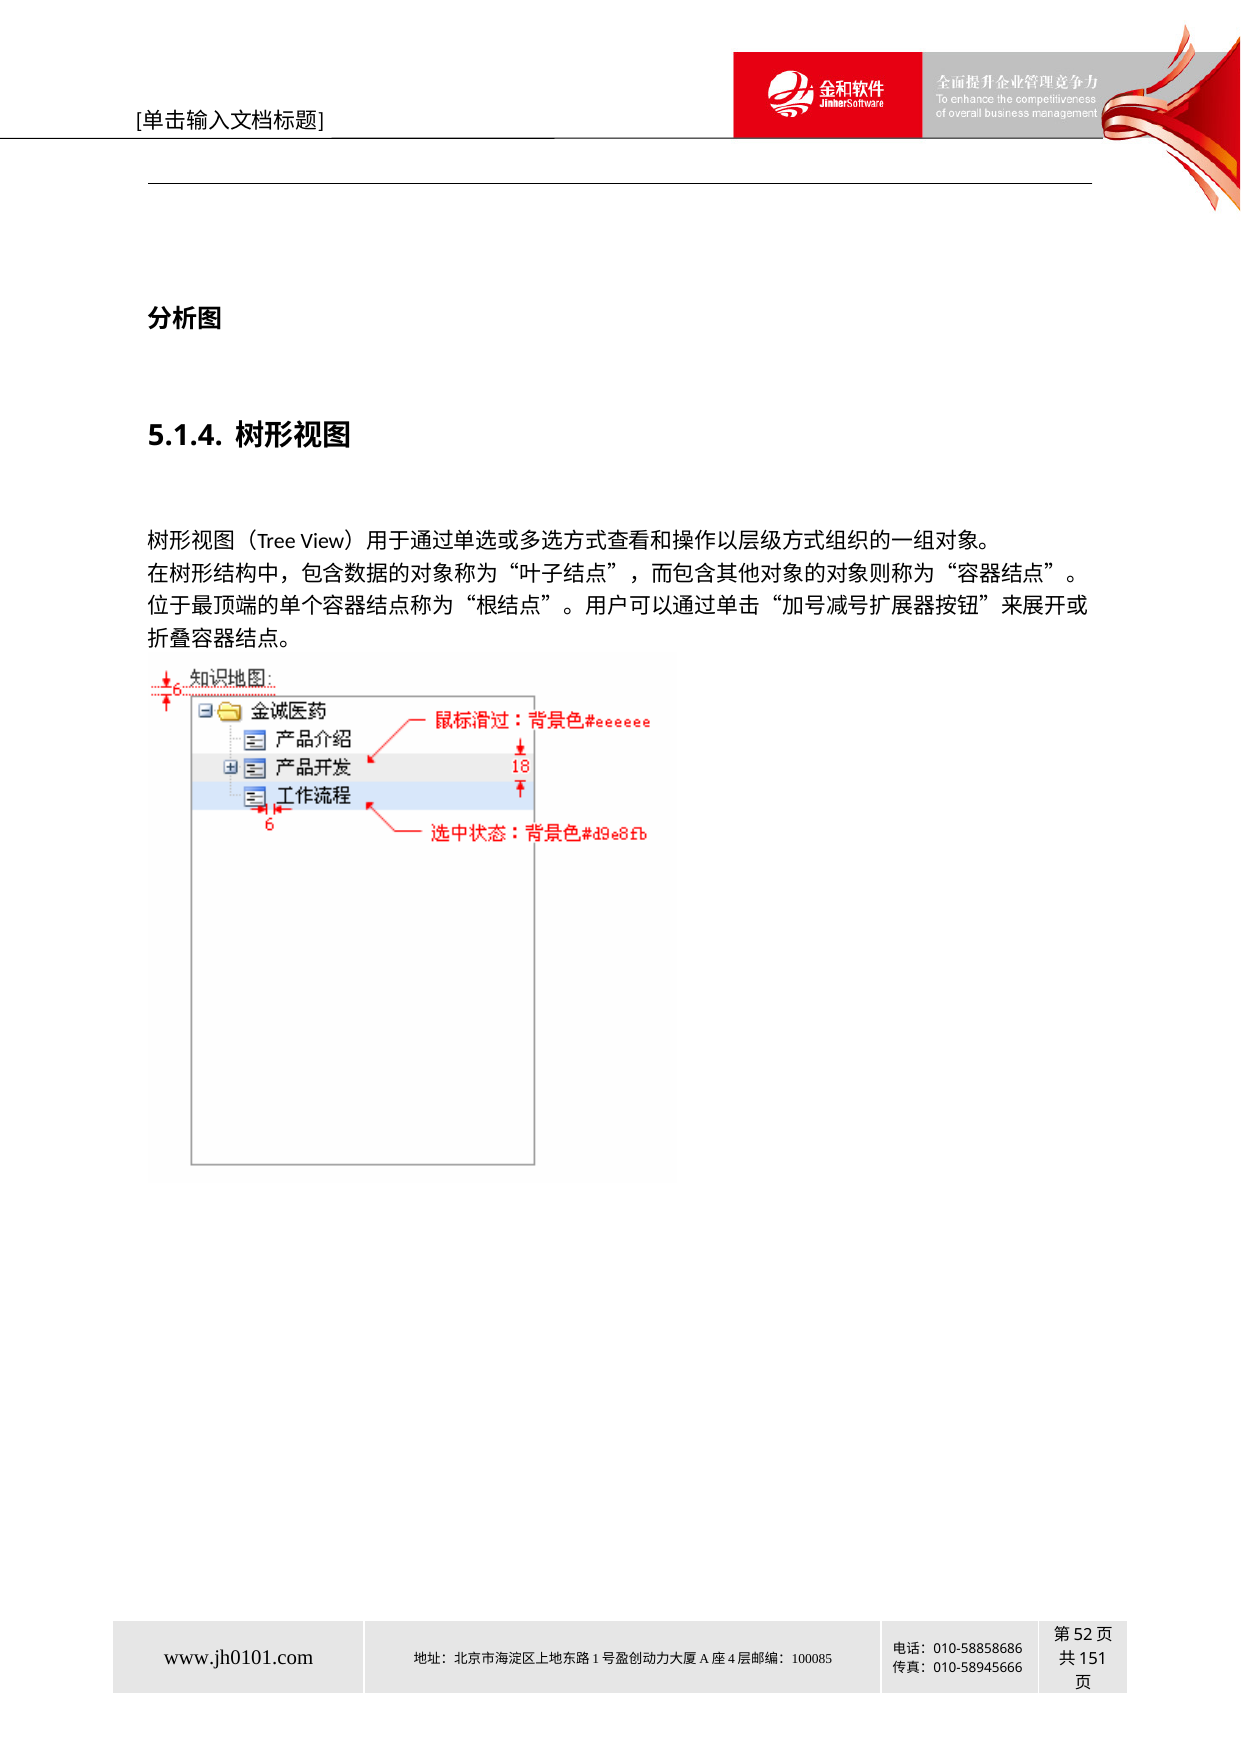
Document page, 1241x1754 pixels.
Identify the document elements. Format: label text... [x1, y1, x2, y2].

picture [199, 0, 1241, 232]
text 树形视图（Tree View）用于通过单选或多选方式查看和操作以层级方式组织的一组对象。 [148, 523, 1092, 555]
subtitle 分析图 [148, 284, 1092, 349]
picture [147, 652, 678, 1183]
text 在树形结构中，包含数据的对象称为“叶子结点”，而包含其他对象的对象则称为“容器结点”。位于最顶端的单个容器结点称为“根结点”。用户可以通过单击“加号减号扩展器按钮”来展开或折叠容器结点。 [148, 555, 1092, 653]
subtitle 树形视图 [148, 400, 1092, 465]
